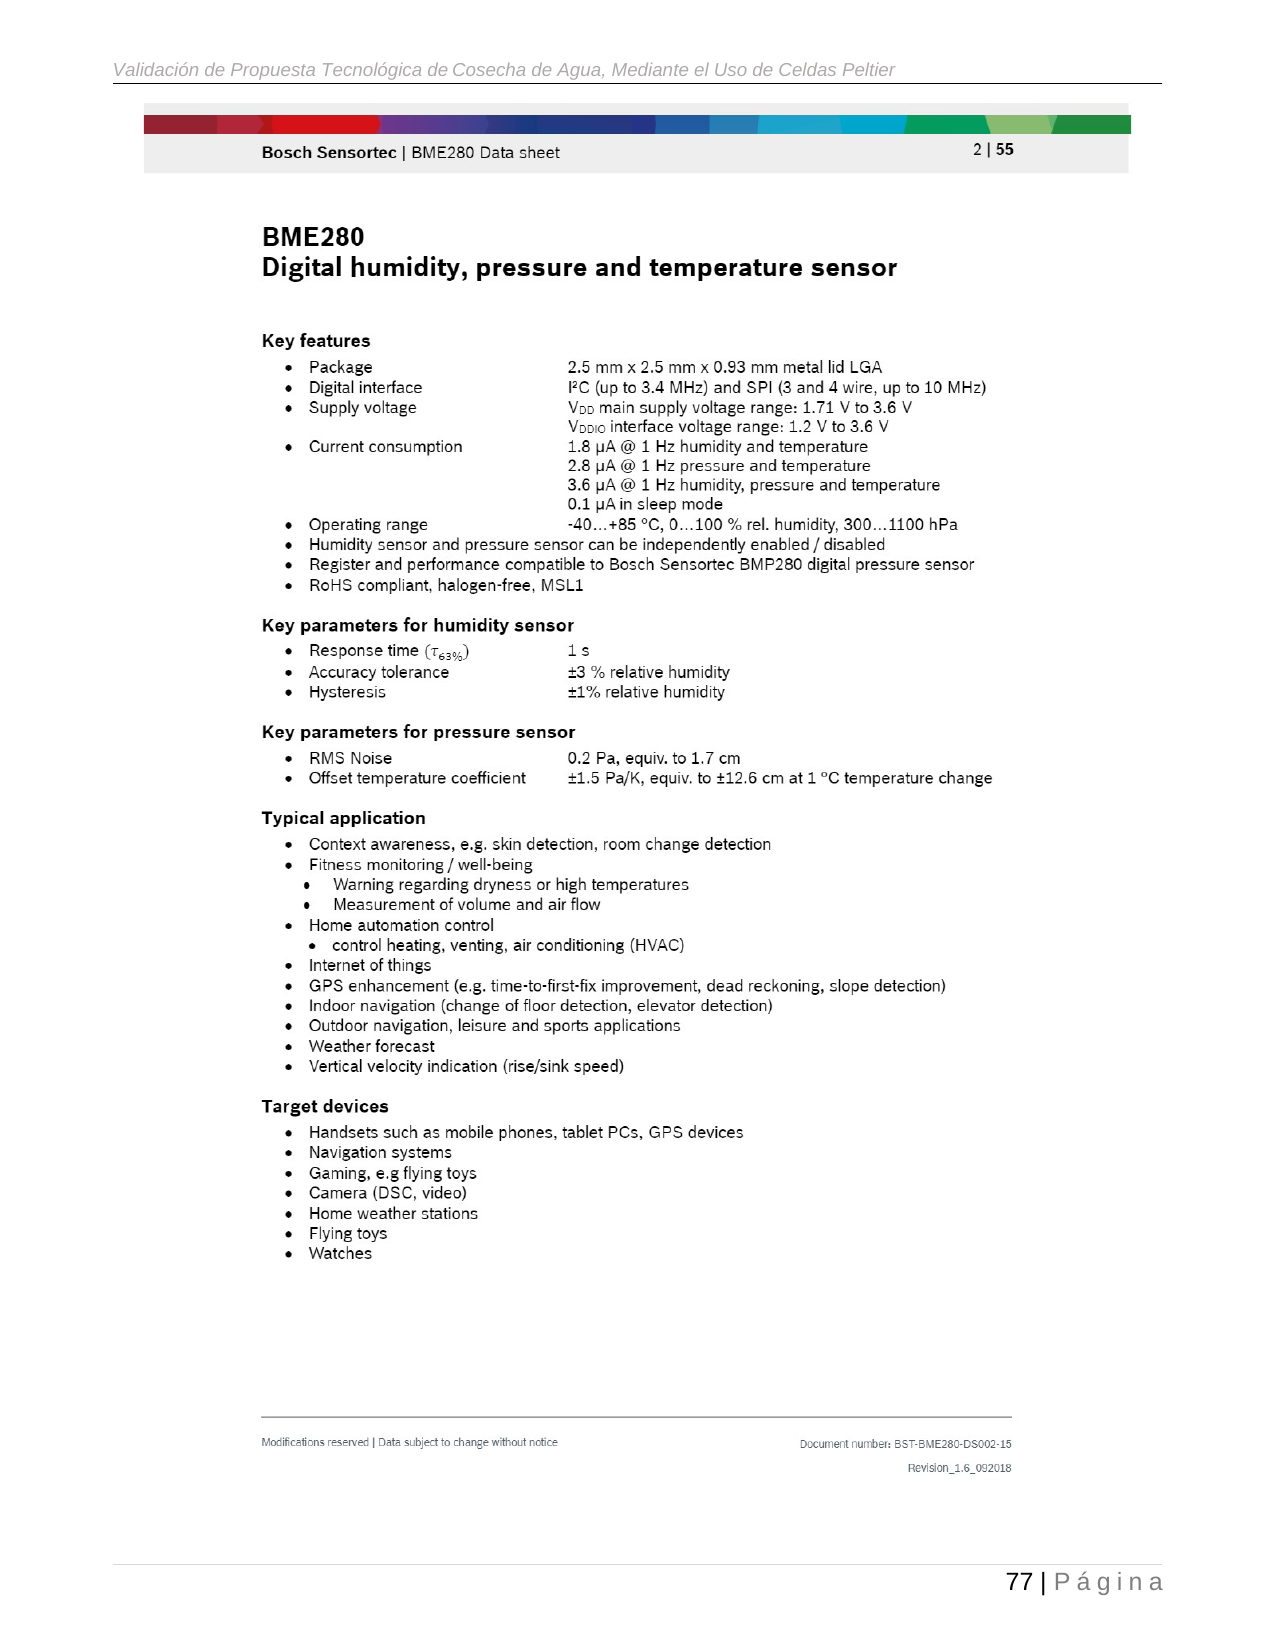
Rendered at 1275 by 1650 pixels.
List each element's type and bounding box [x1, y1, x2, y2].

picture [143, 103, 1132, 1500]
